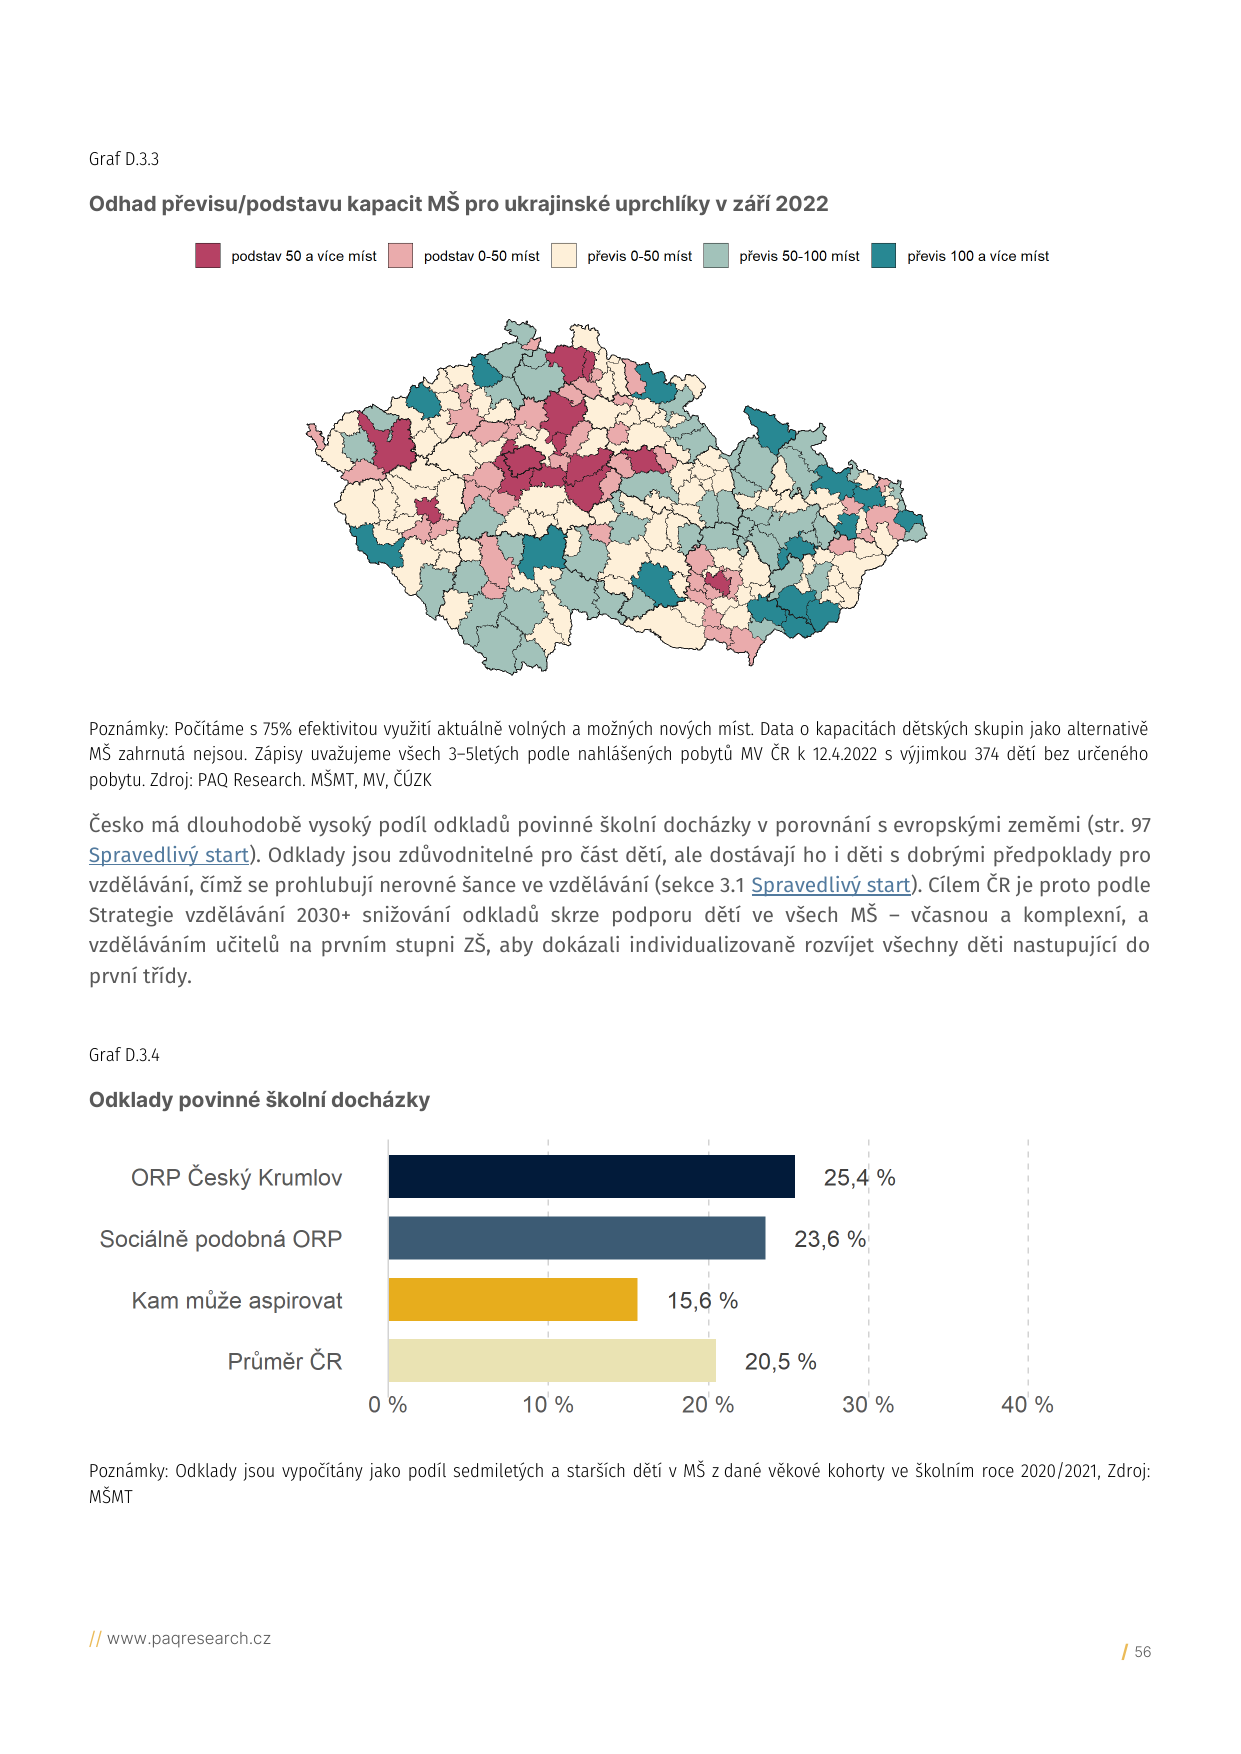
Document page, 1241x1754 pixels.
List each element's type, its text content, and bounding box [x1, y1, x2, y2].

text Graf D.3.3 [89, 148, 1152, 170]
text Poznámky: Počítáme s 75% efektivitou využití aktuálně volných a možných nových míst. Data o kapacitách dětských skupin jako alternativě MŠ zahrnutá nejsou. Zápisy uvažujeme všech 3–5letých podle nahlášených pobytů MV ČR k 12.4.2022 s výjimkou 374 dětí bez určeného pobytu. Zdroj: PAQ Research. MŠMT, MV, ČÚZK [89, 717, 1152, 792]
picture [88, 1112, 1139, 1444]
text Odklady povinné školní docházky [89, 1082, 1152, 1112]
picture [88, 216, 1139, 701]
text Česko má dlouhodobě vysoký podíl odkladů povinné školní docházky v porovnání s evropskými zeměmi (str. 97 Spravedlivý start). Odklady jsou zdůvodnitelné pro část dětí, ale dostávají ho i děti s dobrými předpoklady pro vzdělávání, čímž se prohlubují nerovné šance ve vzdělávání (sekce 3.1 Spravedlivý start). Cílem ČR je proto podle Strategie vzdělávání 2030+ snižování odkladů skrze podporu dětí ve všech MŠ – včasnou a komplexní, a vzděláváním učitelů na prvním stupni ZŠ, aby dokázali individualizovaně rozvíjet všechny děti nastupující do první třídy. [89, 807, 1152, 989]
text Odhad převisu/podstavu kapacit MŠ pro ukrajinské uprchlíky v září 2022 [89, 186, 1152, 216]
text Graf D.3.4 [89, 1044, 1152, 1066]
text Poznámky: Odklady jsou vypočítány jako podíl sedmiletých a starších dětí v MŠ z dané věkové kohorty ve školním roce 2020/2021, Zdroj: MŠMT [89, 1460, 1152, 1509]
